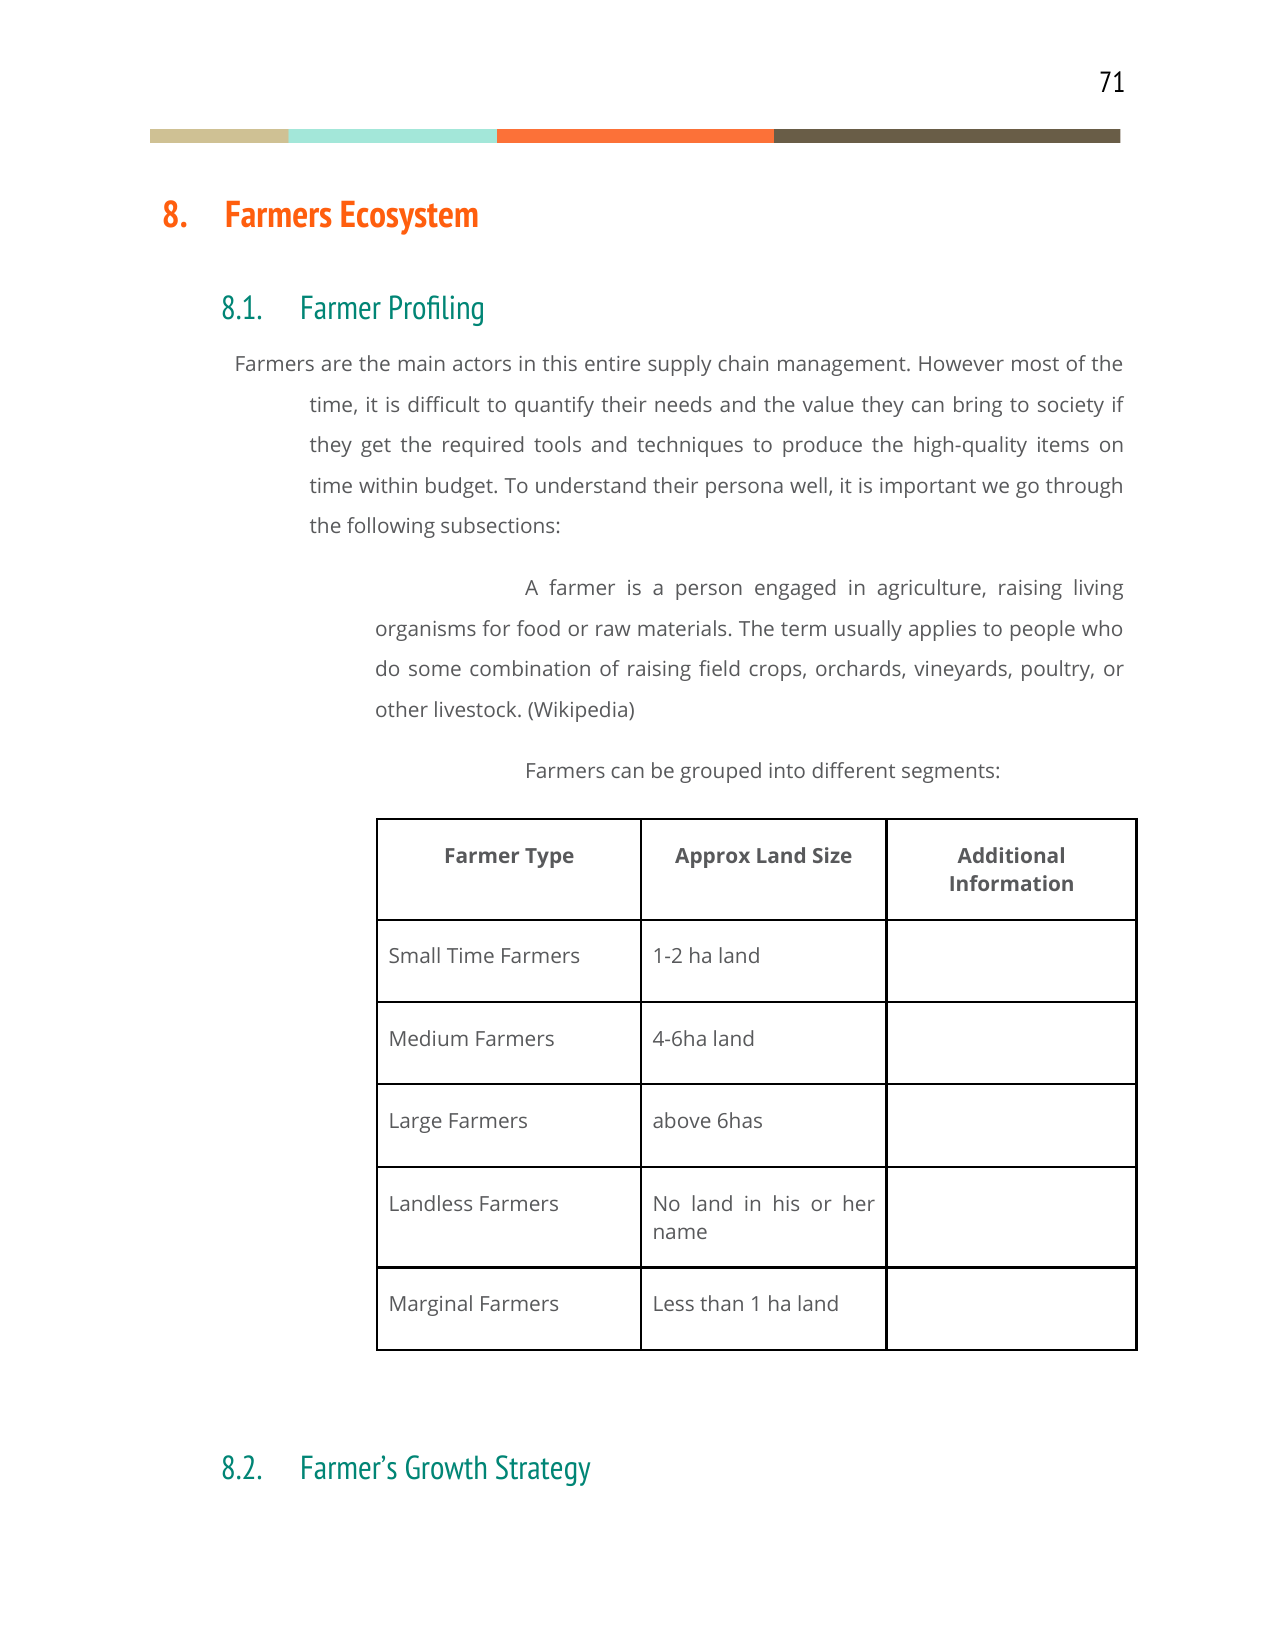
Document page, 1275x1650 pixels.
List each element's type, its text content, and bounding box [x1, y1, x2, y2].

table_cell Landless Farmers [378, 1168, 640, 1266]
table_cell [888, 1085, 1135, 1166]
picture [150, 129, 1121, 143]
subtitle Farmer’s Growth Strategy [262, 1446, 1125, 1489]
text Farmers can be grouped into different segments: [375, 756, 1125, 785]
table_cell Medium Farmers [378, 1003, 640, 1083]
table_cell Small Time Farmers [378, 921, 640, 1001]
table_cell [888, 1003, 1135, 1083]
table_header Farmer Type [378, 820, 640, 918]
table_cell [888, 1168, 1135, 1266]
table_cell [888, 1269, 1135, 1349]
table_cell Less than 1 ha land [642, 1269, 885, 1349]
table_cell 4-6ha land [642, 1003, 885, 1083]
table_cell No land in his or her name [642, 1168, 885, 1266]
text A farmer is a person engaged in agriculture, raising living organisms for food or raw materials. The term usually applies to people who do some combination of raising field crops, orchards, vineyards, poultry, or other livestock. (Wikipedia) [375, 573, 1125, 723]
table_cell above 6has [642, 1085, 885, 1166]
table_header Approx Land Size [642, 820, 885, 918]
table_cell Large Farmers [378, 1085, 640, 1166]
text Farmers are the main actors in this entire supply chain management. However most of the time, it is difficult to quantify their needs and the value they can bring to society if they get the required tools and techniques to produce the high-quality items on time within budget. To understand their persona well, it is important we go through the following subsections: [234, 349, 1125, 540]
table_cell 1-2 ha land [642, 921, 885, 1001]
table_cell [888, 921, 1135, 1001]
table_cell Marginal Farmers [378, 1269, 640, 1349]
subtitle Farmer Profiling [262, 285, 1125, 328]
table_header Additional Information [888, 820, 1135, 918]
subtitle Farmers Ecosystem [187, 189, 1125, 237]
